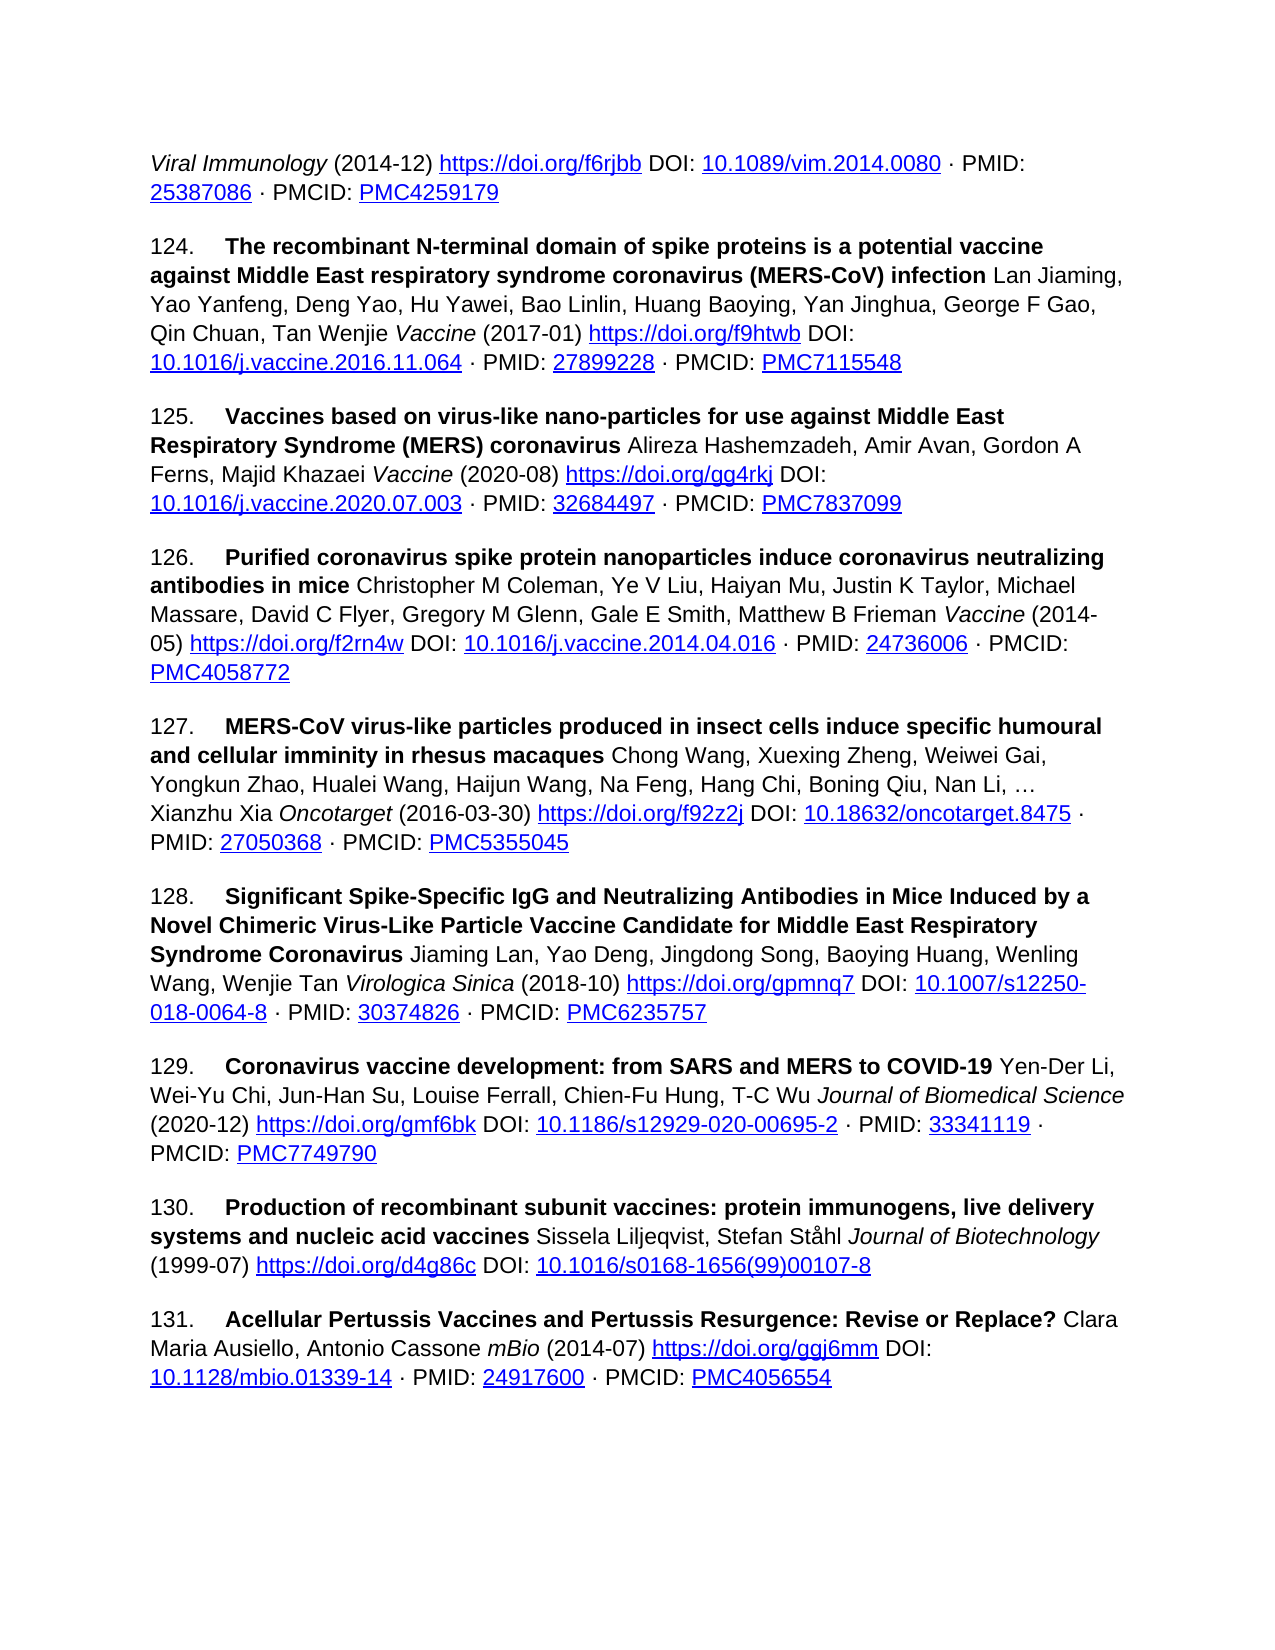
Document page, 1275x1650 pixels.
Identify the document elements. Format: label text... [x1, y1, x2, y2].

text 128. Significant Spike-Specific IgG and Neutralizing Antibodies in Mice Induced by a Novel Chimeric Virus-Like Particle Vaccine Candidate for Middle East Respiratory Syndrome Coronavirus Jiaming Lan, Yao Deng, Jingdong Song, Baoying Huang, Wenling Wang, Wenjie Tan Virologica Sinica (2018-10) https://doi.org/gpmnq7 DOI: 10.1007/s12250-018-0064-8 · PMID: 30374826 · PMCID: PMC6235757 [150, 883, 1125, 1025]
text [150, 150, 1125, 205]
text 129. Coronavirus vaccine development: from SARS and MERS to COVID-19 Yen-Der Li, Wei-Yu Chi, Jun-Han Su, Louise Ferrall, Chien-Fu Hung, T-C Wu Journal of Biomedical Science (2020-12) https://doi.org/gmf6bk DOI: 10.1186/s12929-020-00695-2 · PMID: 33341119 · PMCID: PMC7749790 [150, 1053, 1125, 1166]
text 124. The recombinant N-terminal domain of spike proteins is a potential vaccine against Middle East respiratory syndrome coronavirus (MERS-CoV) infection Lan Jiaming, Yao Yanfeng, Deng Yao, Hu Yawei, Bao Linlin, Huang Baoying, Yan Jinghua, George F Gao, Qin Chuan, Tan Wenjie Vaccine (2017-01) https://doi.org/f9htwb DOI: 10.1016/j.vaccine.2016.11.064 · PMID: 27899228 · PMCID: PMC7115548 [150, 233, 1125, 375]
text 126. Purified coronavirus spike protein nanoparticles induce coronavirus neutralizing antibodies in mice Christopher M Coleman, Ye V Liu, Haiyan Mu, Justin K Taylor, Michael Massare, David C Flyer, Gregory M Glenn, Gale E Smith, Matthew B Frieman Vaccine (2014-05) https://doi.org/f2rn4w DOI: 10.1016/j.vaccine.2014.04.016 · PMID: 24736006 · PMCID: PMC4058772 [150, 543, 1125, 686]
text 125. Vaccines based on virus-like nano-particles for use against Middle East Respiratory Syndrome (MERS) coronavirus Alireza Hashemzadeh, Amir Avan, Gordon A Ferns, Majid Khazaei Vaccine (2020-08) https://doi.org/gg4rkj DOI: 10.1016/j.vaccine.2020.07.003 · PMID: 32684497 · PMCID: PMC7837099 [150, 403, 1125, 516]
text 127. MERS-CoV virus-like particles produced in insect cells induce specific humoural and cellular imminity in rhesus macaques Chong Wang, Xuexing Zheng, Weiwei Gai, Yongkun Zhao, Hualei Wang, Haijun Wang, Na Feng, Hang Chi, Boning Qiu, Nan Li, … Xianzhu Xia Oncotarget (2016-03-30) https://doi.org/f92z2j DOI: 10.18632/oncotarget.8475 · PMID: 27050368 · PMCID: PMC5355045 [150, 713, 1125, 856]
text 131. Acellular Pertussis Vaccines and Pertussis Resurgence: Revise or Replace? Clara Maria Ausiello, Antonio Cassone mBio (2014-07) https://doi.org/ggj6mm DOI: 10.1128/mbio.01339-14 · PMID: 24917600 · PMCID: PMC4056554 [150, 1306, 1125, 1390]
text 130. Production of recombinant subunit vaccines: protein immunogens, live delivery systems and nucleic acid vaccines Sissela Liljeqvist, Stefan Ståhl Journal of Biotechnology (1999-07) https://doi.org/d4g86c DOI: 10.1016/s0168-1656(99)00107-8 [150, 1194, 1125, 1278]
